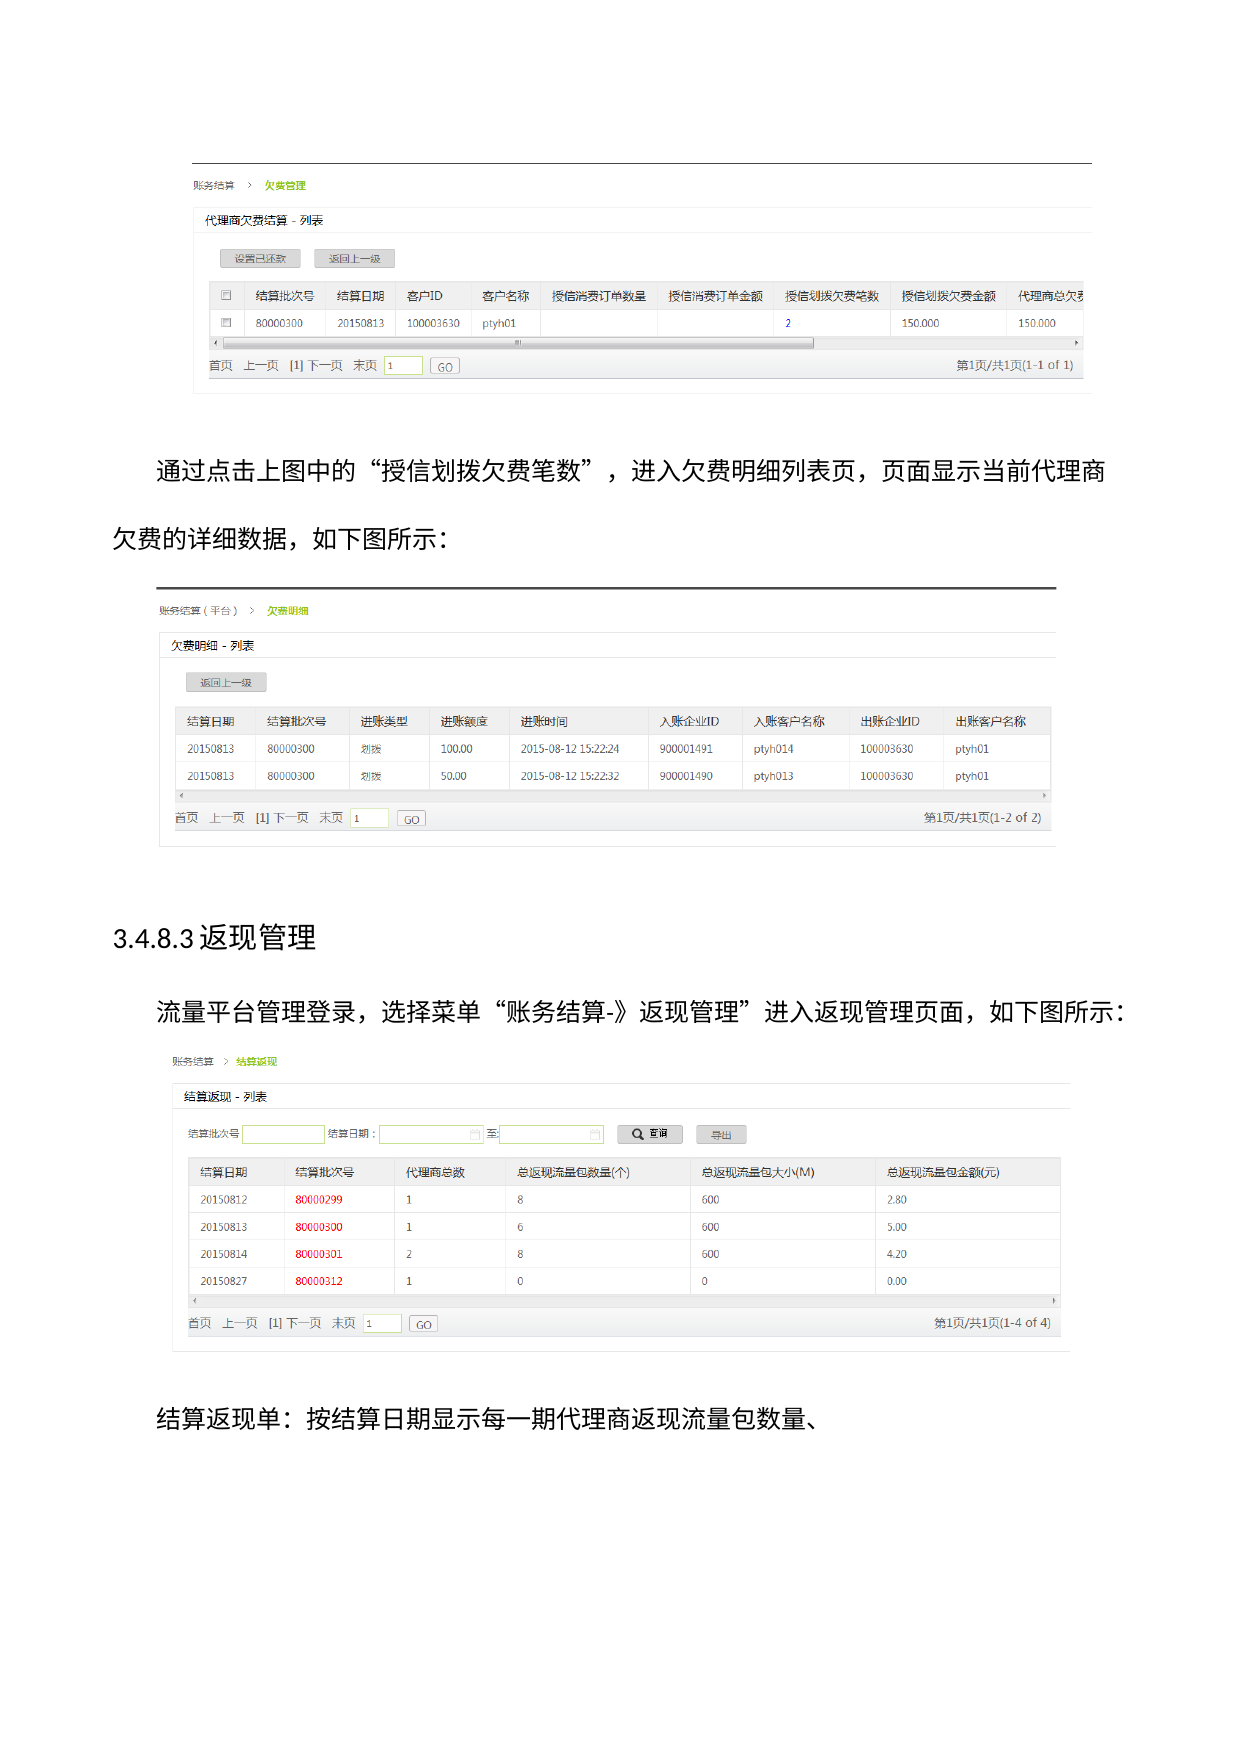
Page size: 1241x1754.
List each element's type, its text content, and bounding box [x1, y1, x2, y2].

picture [192, 163, 1092, 410]
text 通过点击上图中的“授信划拨欠费笔数”，进入欠费明细列表页，页面显示当前代理商欠费的详细数据，如下图所示： [112, 436, 1128, 571]
subtitle 3.4.8.3返现管理 [112, 902, 1128, 970]
text 结算返现单：按结算日期显示每一期代理商返现流量包数量、 [112, 1384, 1128, 1452]
picture [156, 587, 1057, 861]
picture [170, 1044, 1071, 1356]
text 流量平台管理登录，选择菜单“账务结算-》返现管理”进入返现管理页面，如下图所示： [112, 976, 1128, 1044]
